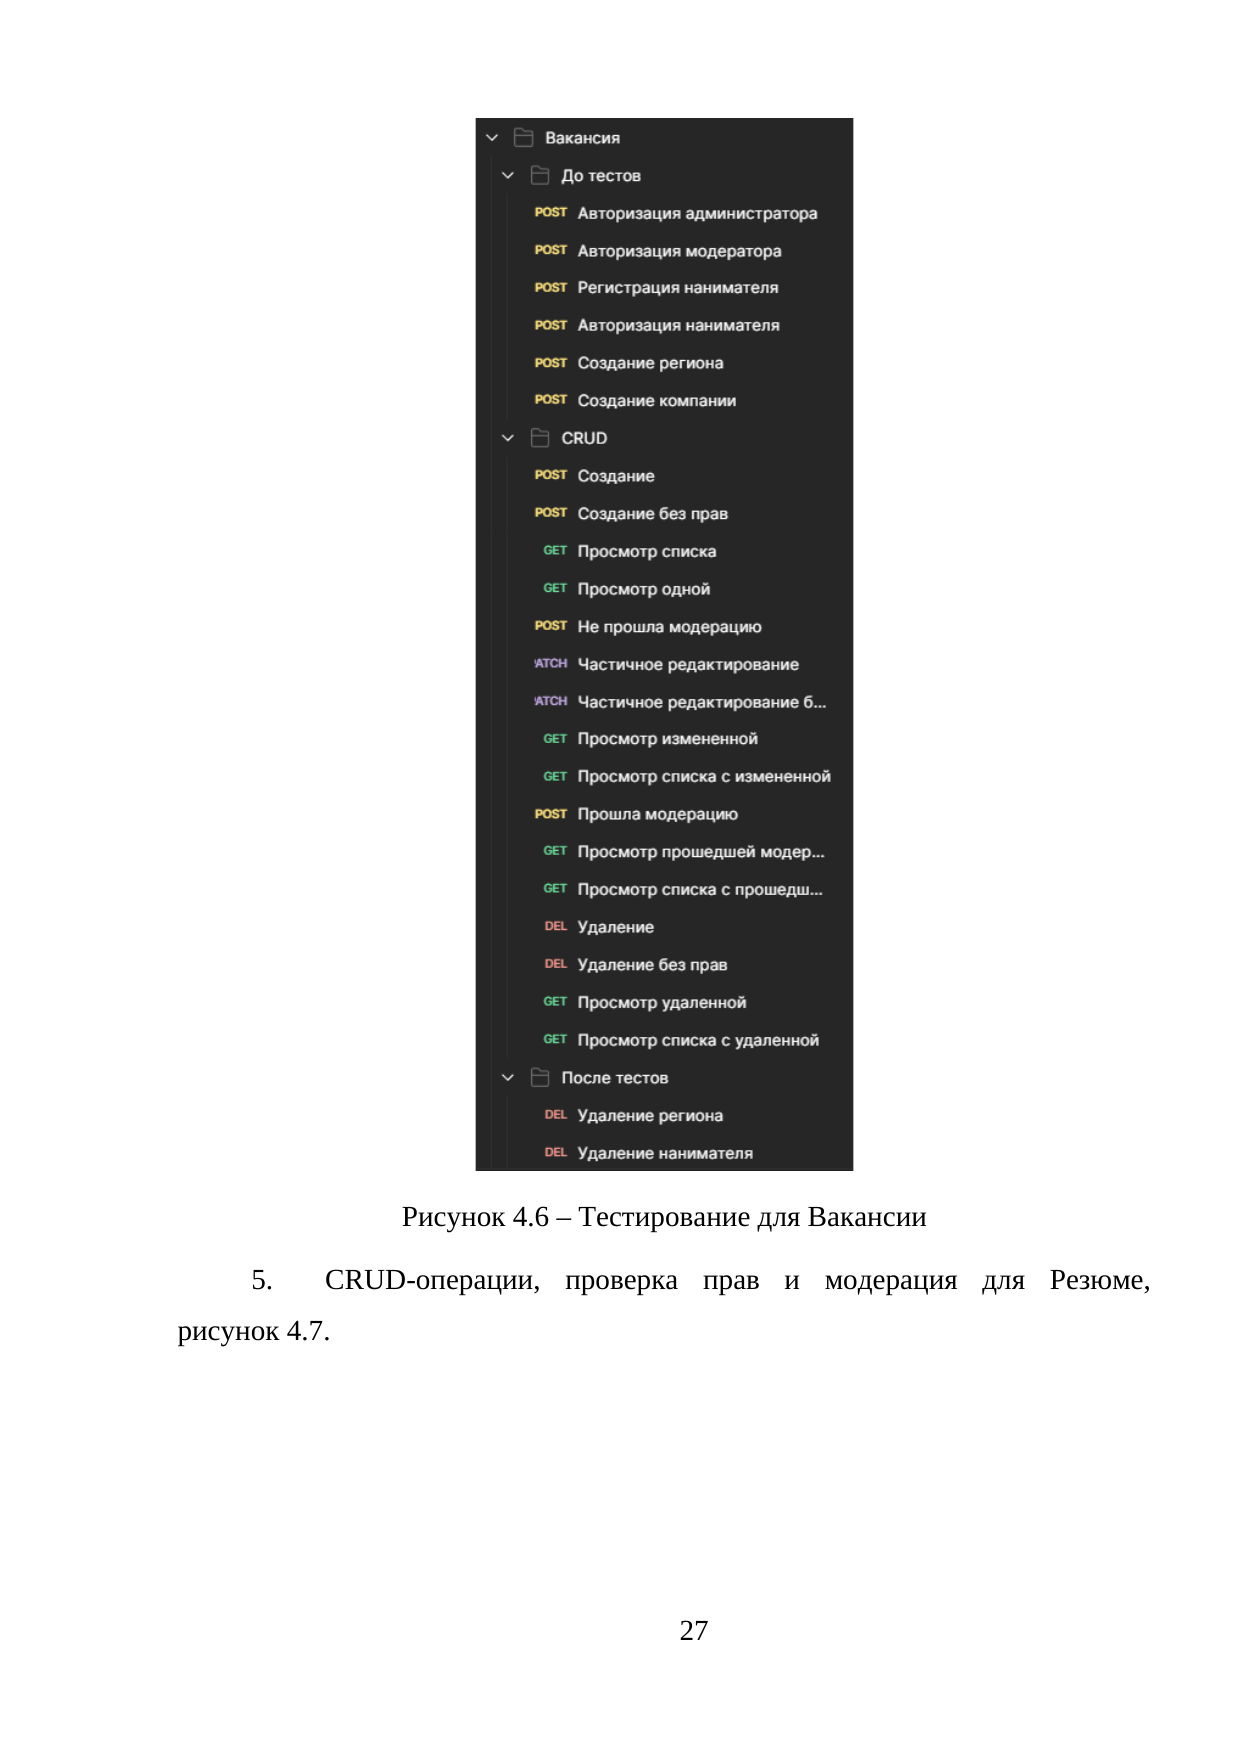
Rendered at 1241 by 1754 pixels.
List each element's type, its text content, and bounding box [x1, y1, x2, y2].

picture [475, 118, 854, 1171]
text Рисунок 4.6 – Тестирование для Вакансии [177, 1199, 1152, 1233]
list CRUD-операции, проверка прав и модерация для Резюме, рисунок 4.7. [177, 1262, 1152, 1346]
